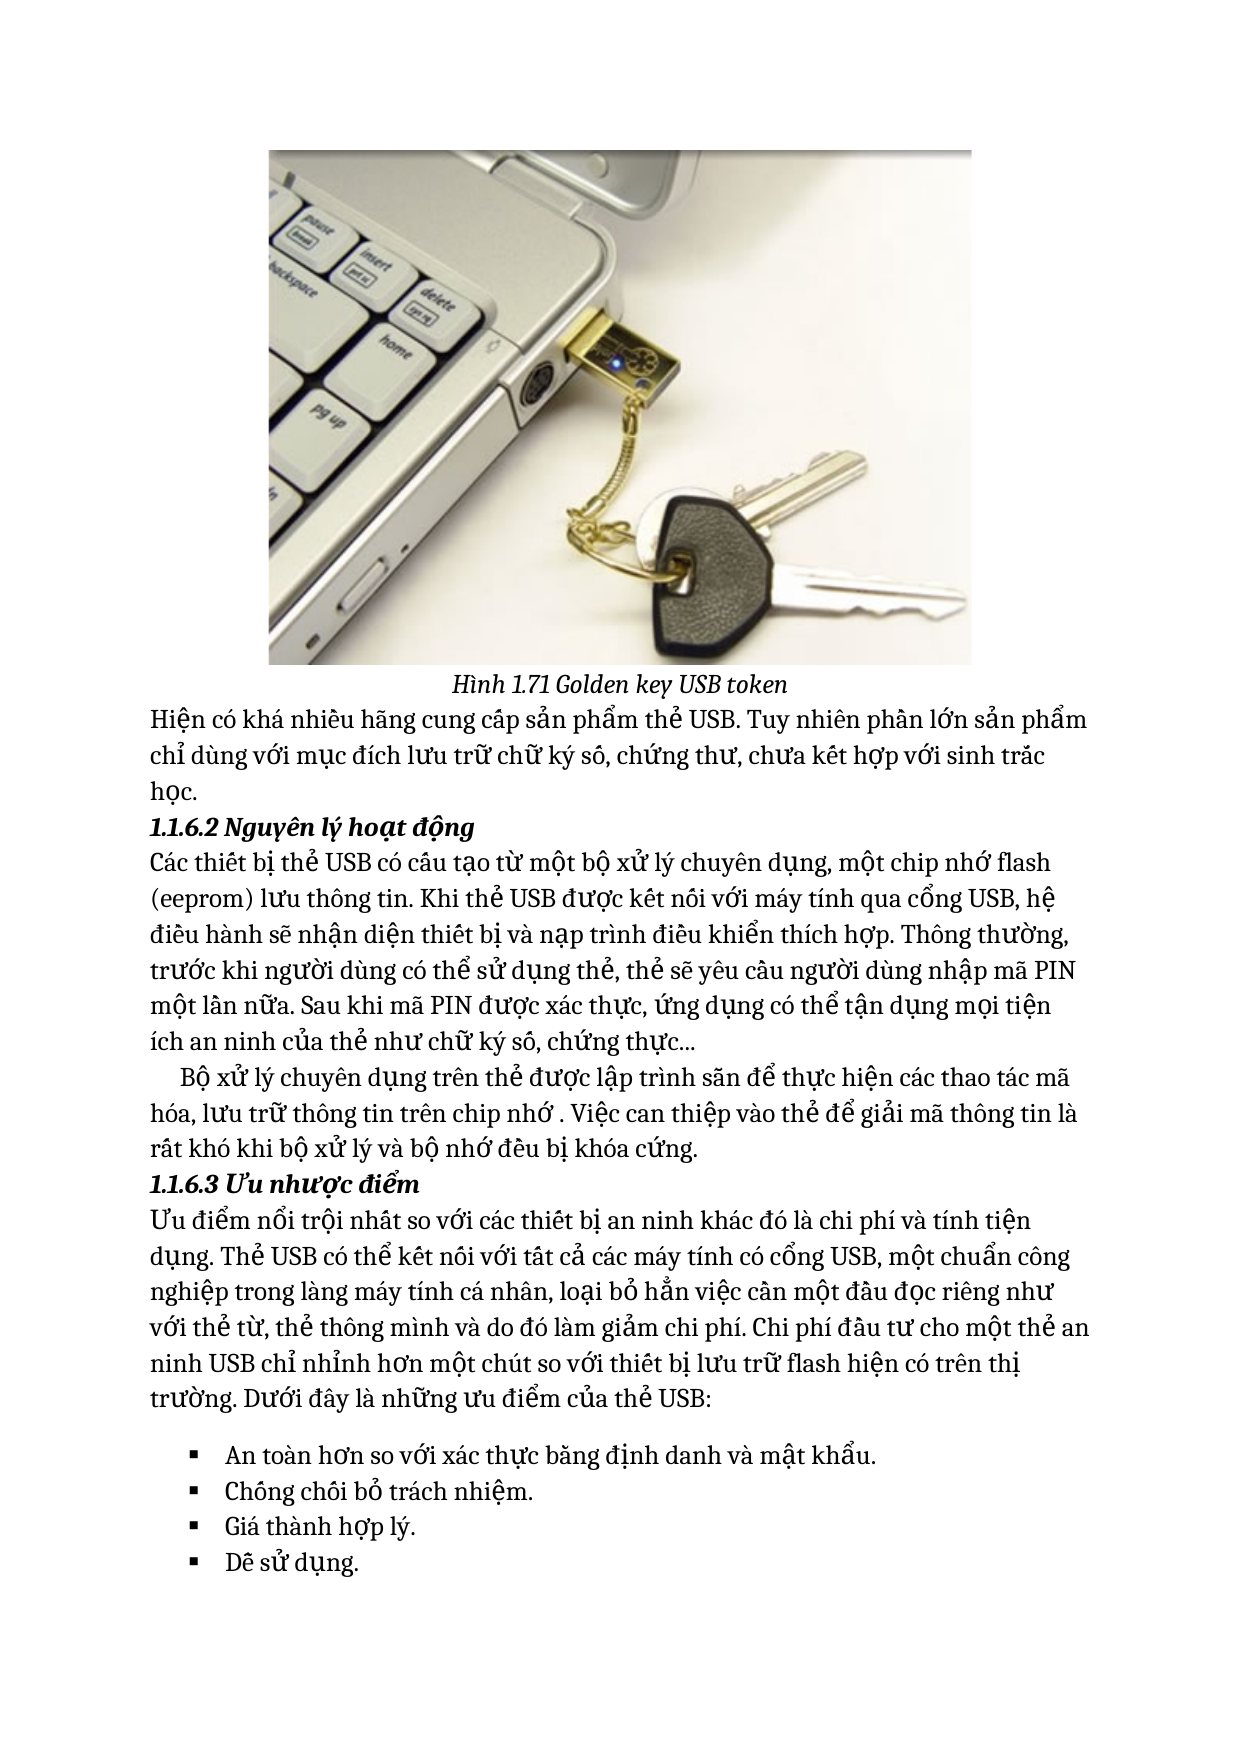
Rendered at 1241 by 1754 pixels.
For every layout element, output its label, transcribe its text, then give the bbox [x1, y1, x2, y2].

list Giá thành hợp lý. [187, 1511, 1090, 1543]
text Ưu điểm nổi trội nhất so với các thiết bị an ninh khác đó là chi phí và tính tiện dụng. Thẻ USB có thể kết nối với tất cả các máy tính có cổng USB, một chuẩn công nghiệp trong làng máy tính cá nhân, loại bỏ hẳn việc cần một đầu đọc riêng như với thẻ từ, thẻ thông mình và do đó làm giảm chi phí. Chi phí đầu tư cho một thẻ an ninh USB chỉ nhỉnh hơn một chút so với thiết bị lưu trữ flash hiện có trên thị trường. Dưới đây là những ưu điểm của thẻ USB: [150, 1205, 1090, 1414]
picture [268, 150, 972, 665]
text Hình 1.71 Golden key USB token [150, 669, 1090, 700]
subtitle 1.1.6.3 Ưu nhược điểm [150, 1169, 1090, 1200]
text Bộ xử lý chuyên dụng trên thẻ được lập trình sẵn để thực hiện các thao tác mã hóa, lưu trữ thông tin trên chip nhớ . Việc can thiệp vào thẻ để giải mã thông tin là rất khó khi bộ xử lý và bộ nhớ đều bị khóa cứng. [150, 1062, 1090, 1164]
text Các thiết bị thẻ USB có cấu tạo từ một bộ xử lý chuyên dụng, một chip nhớ flash (eeprom) lưu thông tin. Khi thẻ USB được kết nối với máy tính qua cổng USB, hệ điều hành sẽ nhận diện thiết bị và nạp trình điều khiển thích hợp. Thông thường, trước khi người dùng có thể sử dụng thẻ, thẻ sẽ yêu cầu người dùng nhập mã PIN một lần nữa. Sau khi mã PIN được xác thực, ứng dụng có thể tận dụng mọi tiện ích an ninh của thẻ như chữ ký số, chứng thực... [150, 847, 1090, 1057]
list An toàn hơn so với xác thực bằng định danh và mật khẩu. [187, 1440, 1090, 1471]
text Hiện có khá nhiều hãng cung cấp sản phẩm thẻ USB. Tuy nhiên phần lớn sản phẩm chỉ dùng với mục đích lưu trữ chữ ký số, chứng thư, chưa kết hợp với sinh trắc học. [150, 704, 1090, 807]
subtitle 1.1.6.2 Nguyên lý hoạt động [150, 812, 1090, 843]
list Chống chối bỏ trách nhiệm. [187, 1476, 1090, 1507]
list Dễ sử dụng. [187, 1547, 1090, 1578]
